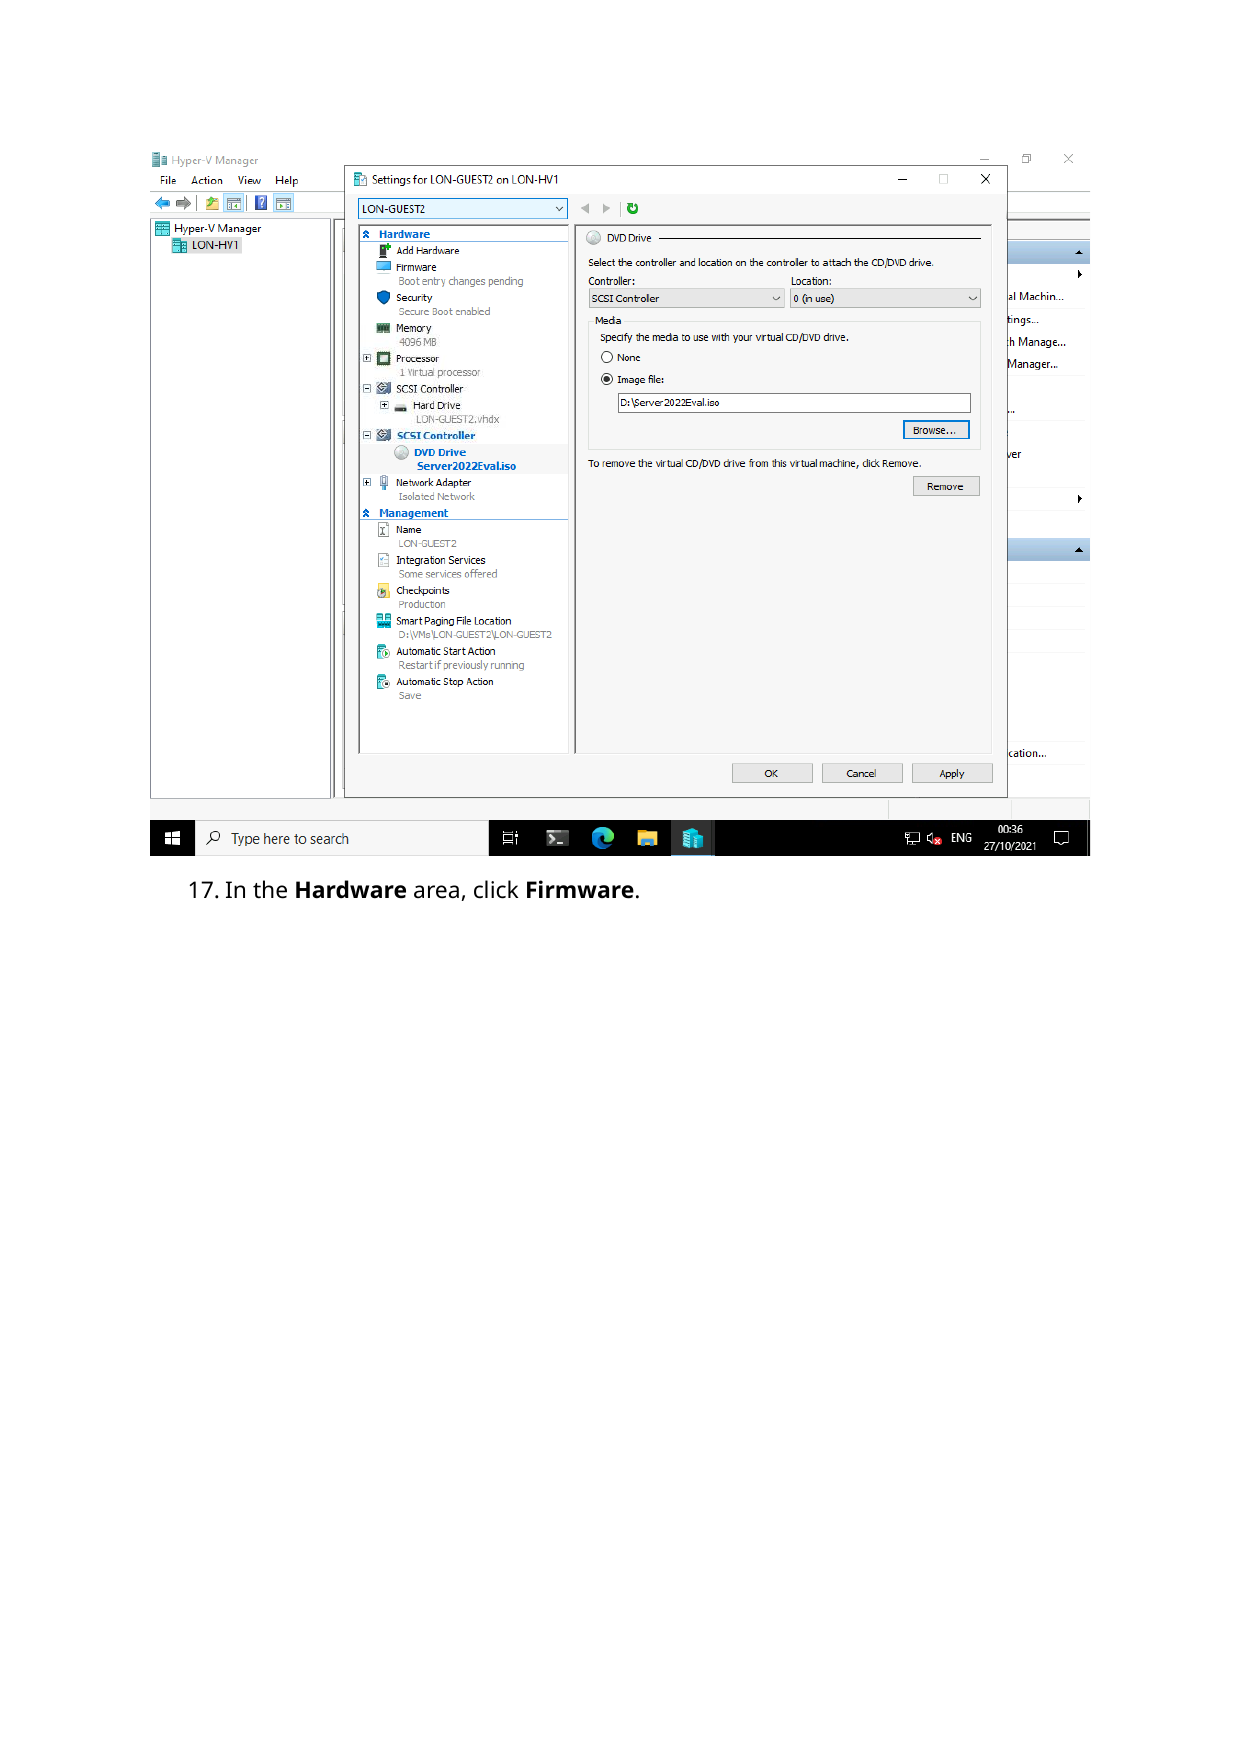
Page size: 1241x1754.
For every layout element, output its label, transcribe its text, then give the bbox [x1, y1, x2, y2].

list In the Hardware area, click Firmware. [187, 874, 1090, 906]
picture [150, 150, 1091, 856]
